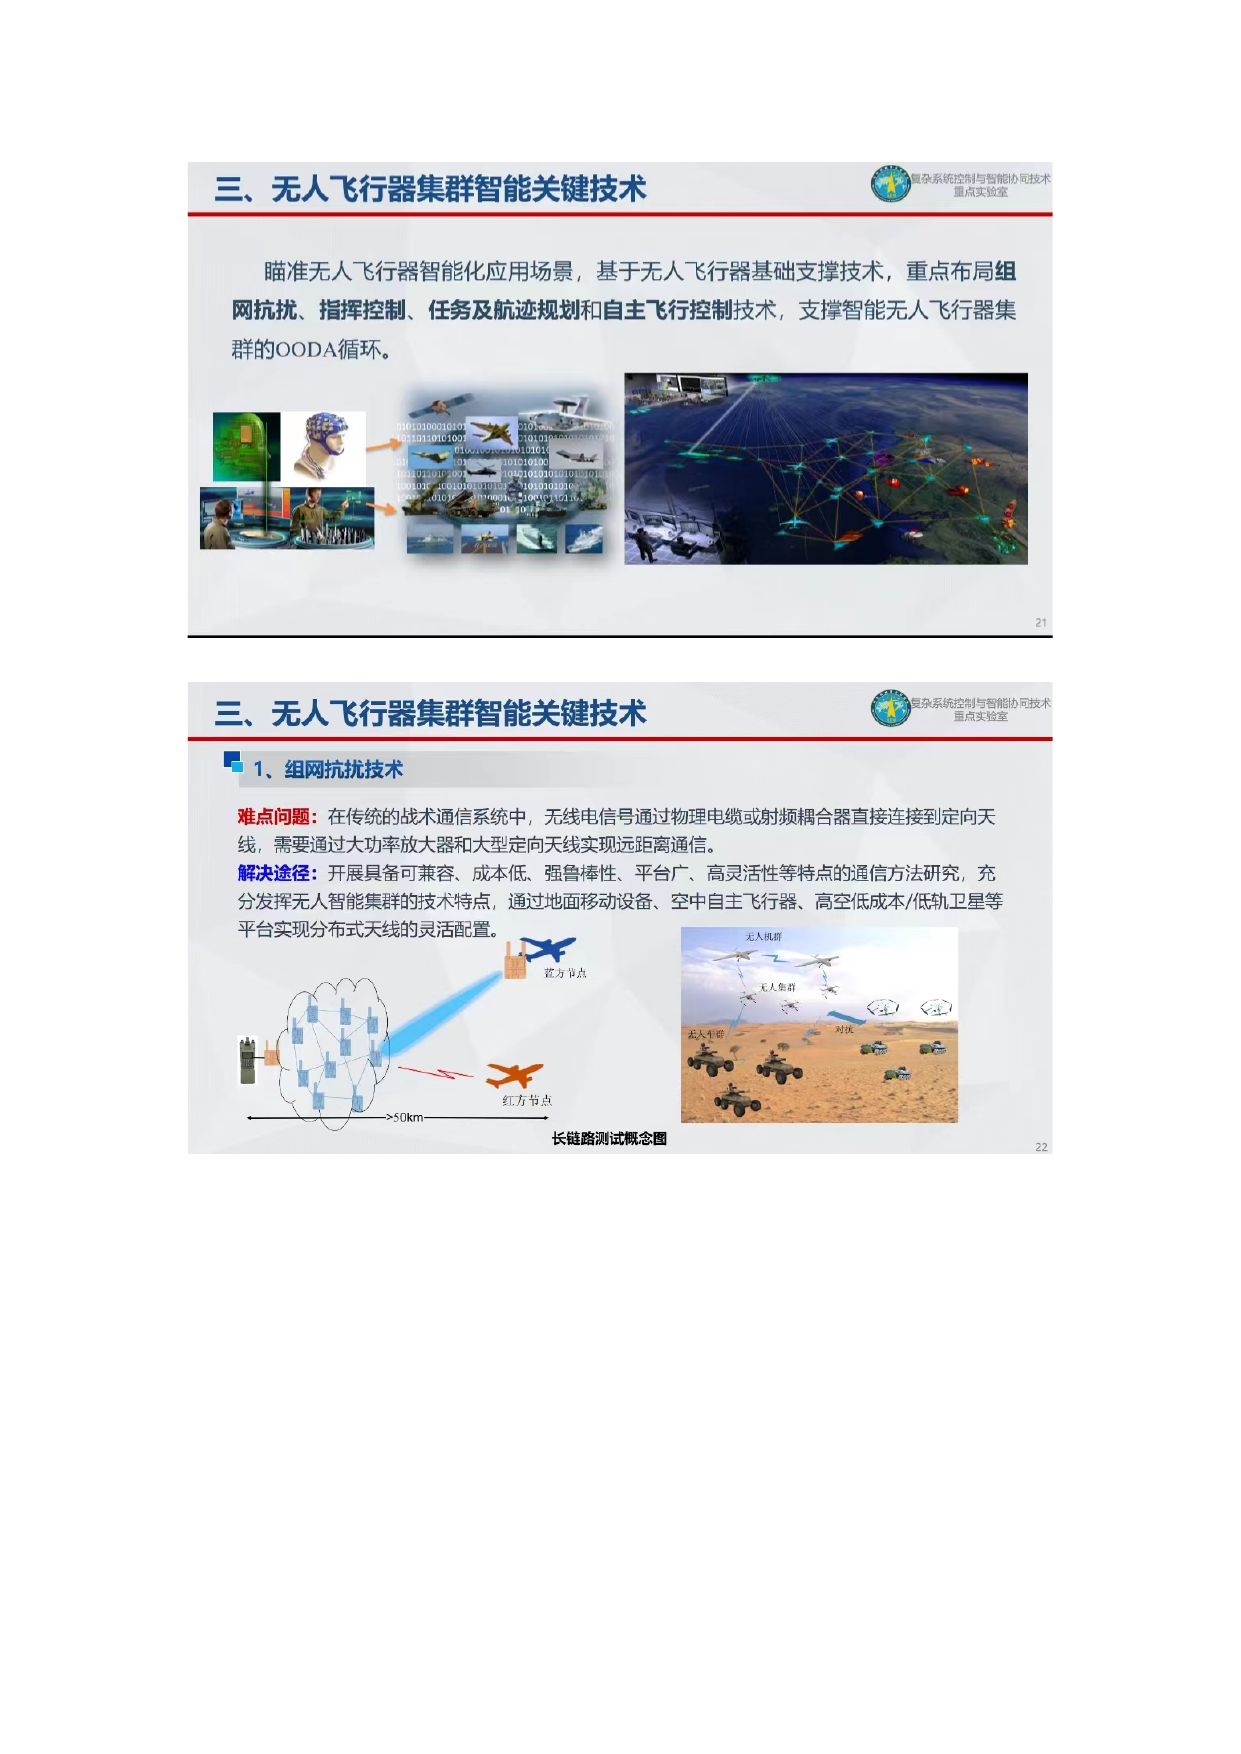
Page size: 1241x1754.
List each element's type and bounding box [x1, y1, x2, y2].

picture [187, 682, 1053, 1154]
picture [187, 162, 1053, 638]
